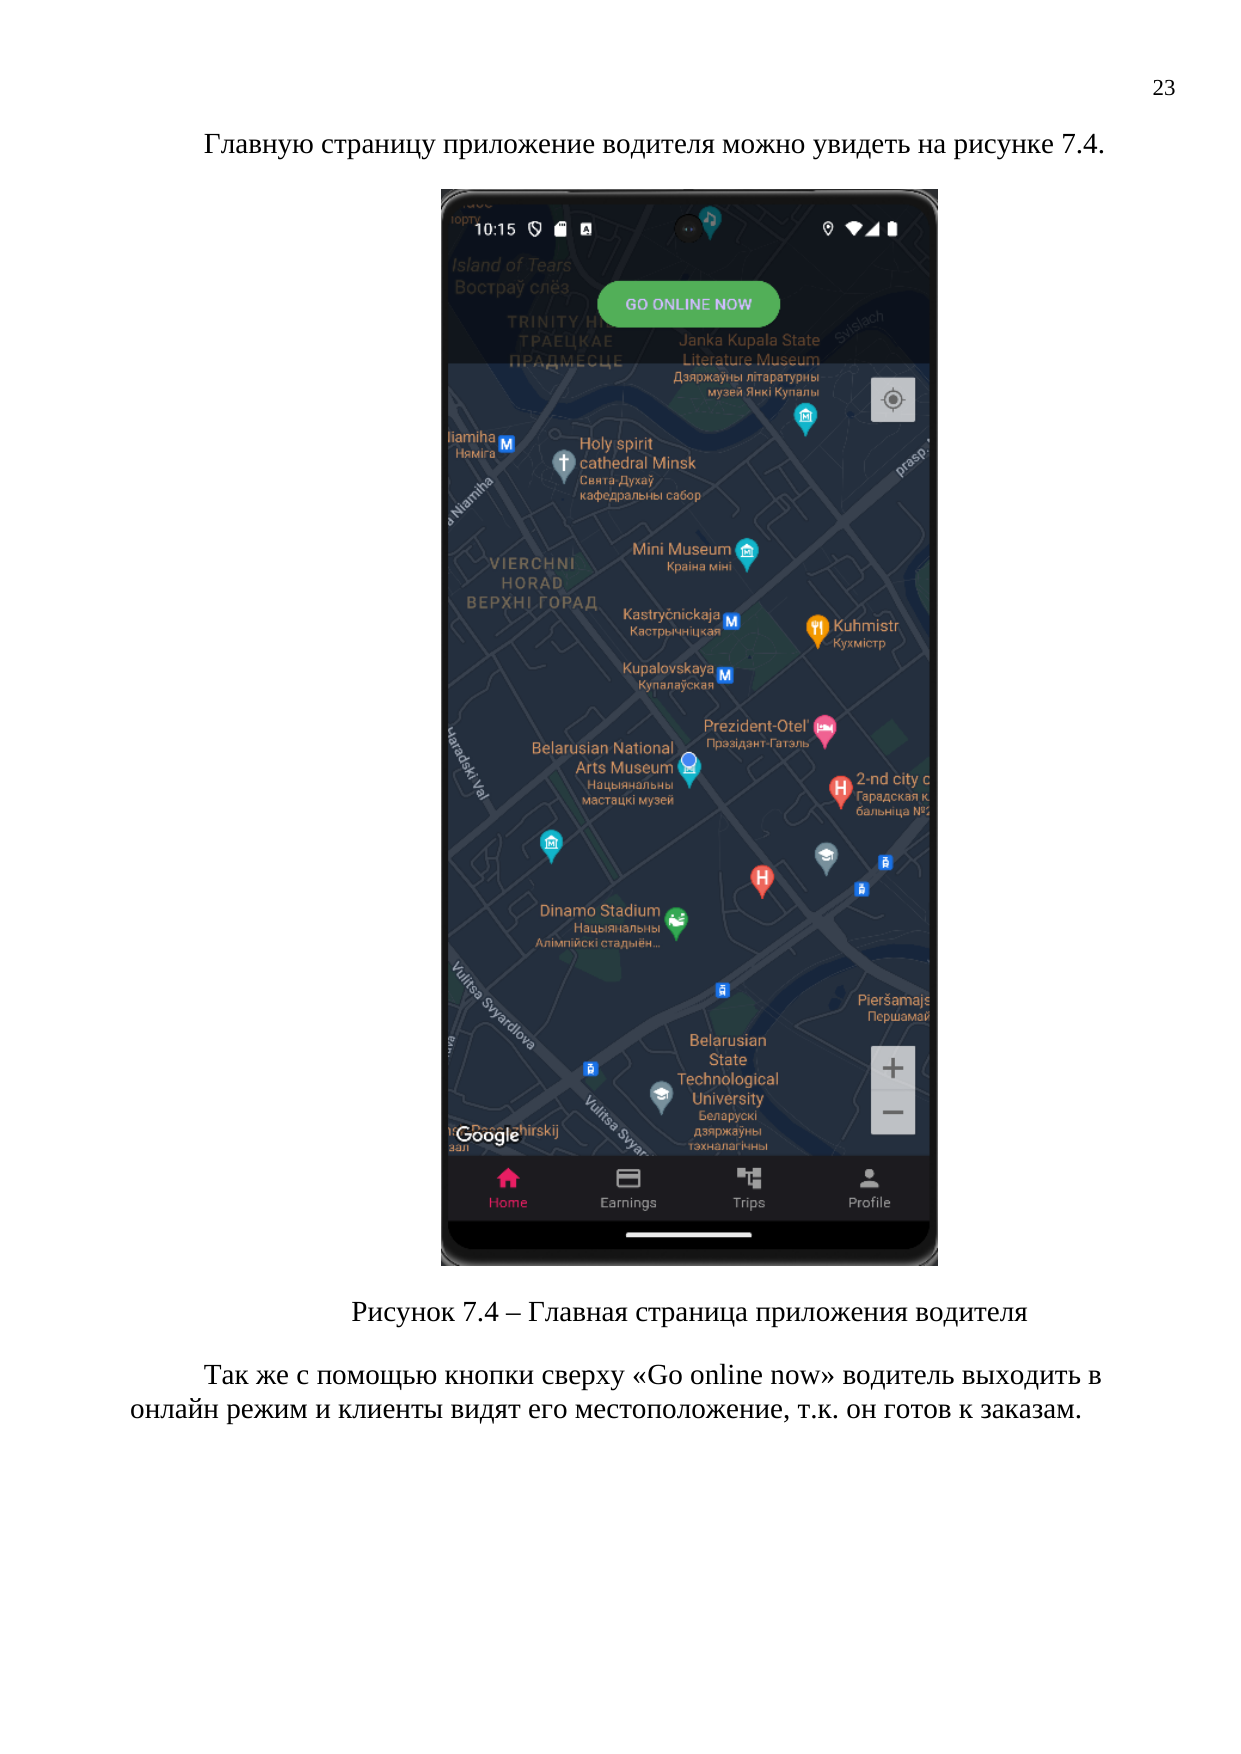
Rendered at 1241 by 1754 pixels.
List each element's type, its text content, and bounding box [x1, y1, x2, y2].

text Рисунок 7.4 – Главная страница приложения водителя [130, 1294, 1175, 1328]
picture [441, 189, 938, 1266]
text Главную страницу приложение водителя можно увидеть на рисунке 7.4. [130, 127, 1175, 160]
text Так же с помощью кнопки сверху «Go online now» водитель выходить в онлайн режим и клиенты видят его местоположение, т.к. он готов к заказам. [130, 1357, 1175, 1424]
